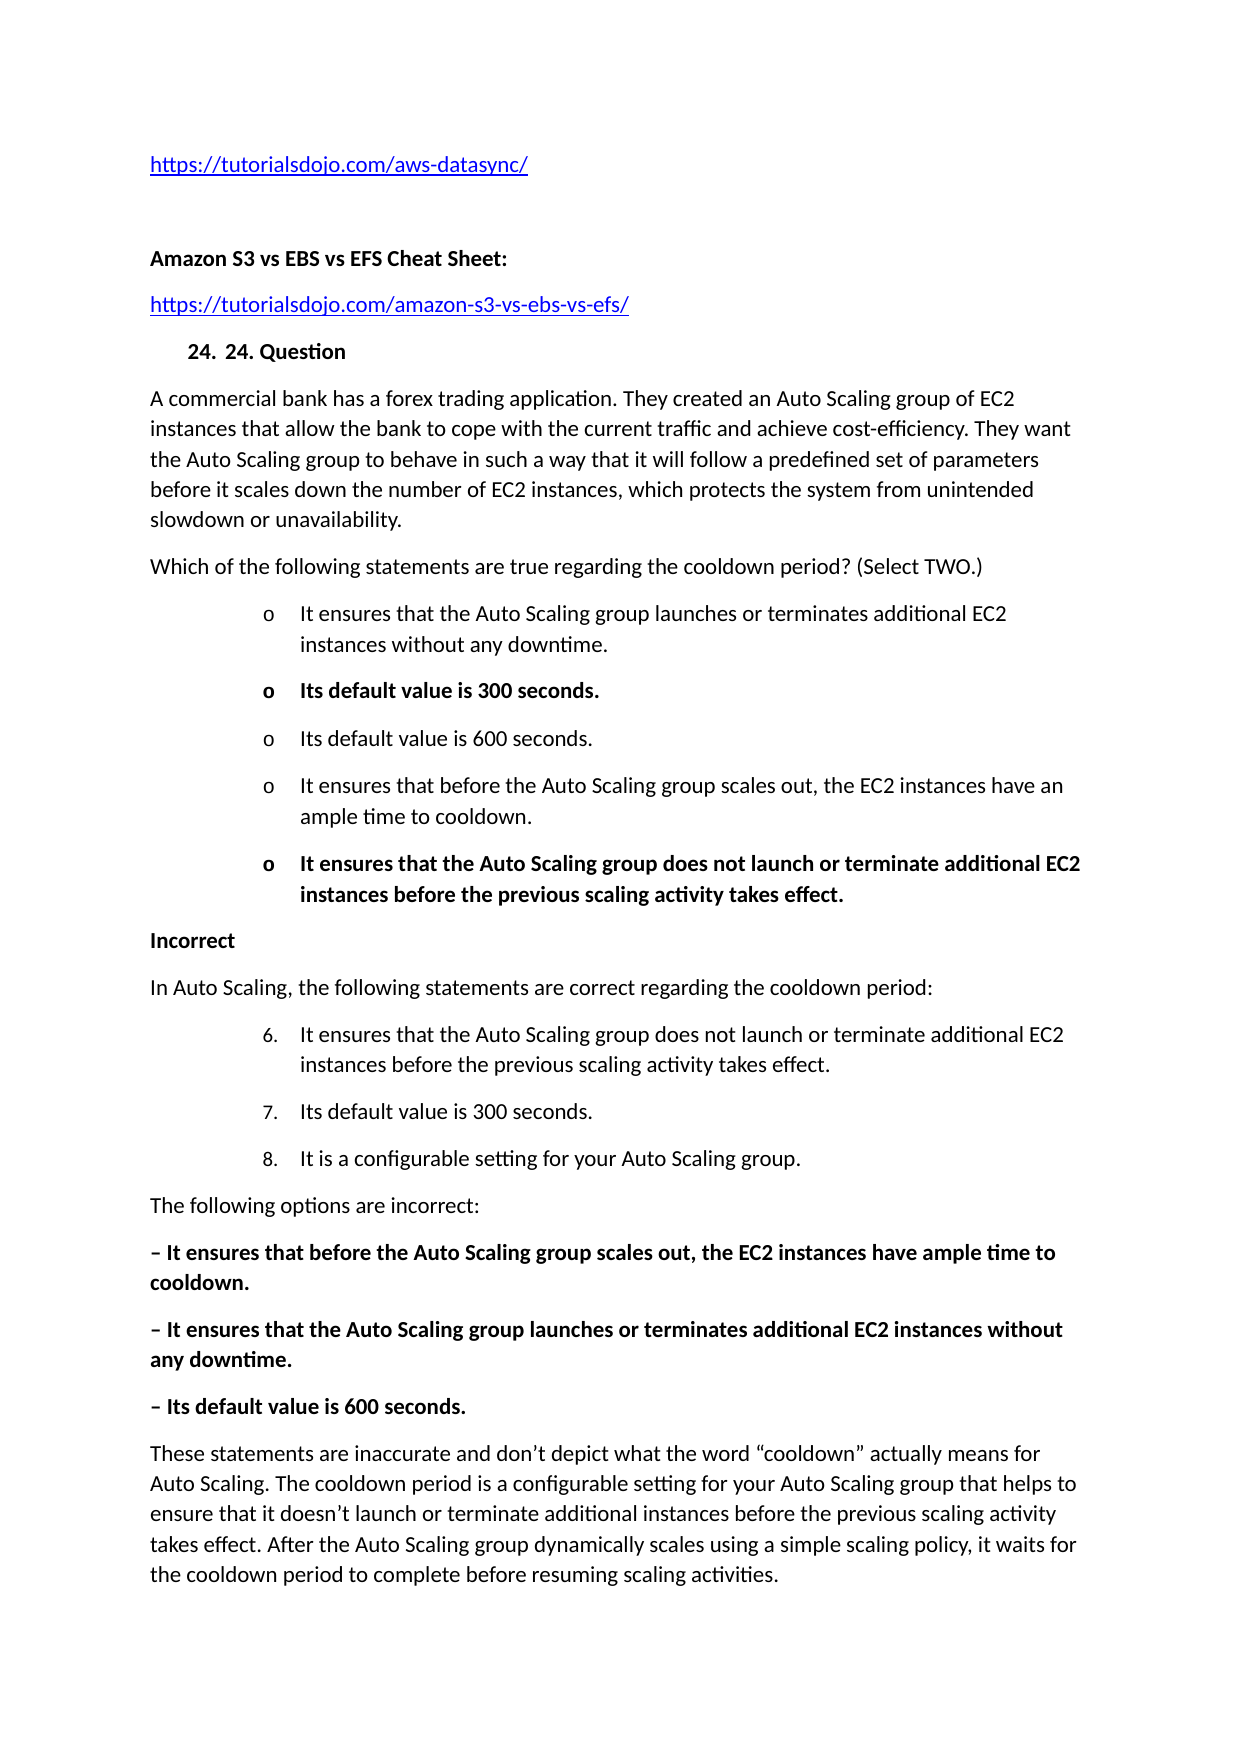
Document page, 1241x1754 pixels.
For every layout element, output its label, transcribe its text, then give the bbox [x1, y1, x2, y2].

list It ensures that the Auto Scaling group launches or terminates additional EC2 instances without any downtime. [262, 599, 1090, 658]
text A commercial bank has a forex trading application. They created an Auto Scaling group of EC2 instances that allow the bank to cope with the current traffic and achieve cost-efficiency. They want the Auto Scaling group to behave in such a way that it will follow a predefined set of parameters before it scales down the number of EC2 instances, which protects the system from unintended slowdown or unavailability. [150, 384, 1090, 533]
text The following options are incorrect: [150, 1191, 1090, 1219]
text Incorrect [150, 927, 1090, 954]
list It ensures that the Auto Scaling group does not launch or terminate additional EC2 instances before the previous scaling activity takes effect. [262, 849, 1090, 908]
list 24. Question [187, 337, 1090, 366]
text Which of the following statements are true regarding the cooldown period? (Select TWO.) [150, 552, 1090, 580]
text In Auto Scaling, the following statements are correct regarding the cooldown period: [150, 973, 1090, 1001]
list It is a configurable setting for your Auto Scaling group. [262, 1144, 1090, 1172]
list It ensures that the Auto Scaling group does not launch or terminate additional EC2 instances before the previous scaling activity takes effect. [262, 1020, 1090, 1078]
text https://tutorialsdojo.com/aws-datasync/ [150, 150, 1090, 178]
text Amazon S3 vs EBS vs EFS Cheat Sheet: [150, 244, 1090, 272]
text https://tutorialsdojo.com/amazon-s3-vs-ebs-vs-efs/ [150, 291, 1090, 319]
text – It ensures that the Auto Scaling group launches or terminates additional EC2 instances without any downtime. [150, 1315, 1090, 1373]
list Its default value is 300 seconds. [262, 1097, 1090, 1125]
list Its default value is 300 seconds. [262, 677, 1090, 705]
list It ensures that before the Auto Scaling group scales out, the EC2 instances have an ample time to cooldown. [262, 771, 1090, 830]
text – Its default value is 600 seconds. [150, 1392, 1090, 1420]
text These statements are inaccurate and don’t depict what the word “cooldown” actually means for Auto Scaling. The cooldown period is a configurable setting for your Auto Scaling group that helps to ensure that it doesn’t launch or terminate additional instances before the previous scaling activity takes effect. After the Auto Scaling group dynamically scales using a simple scaling policy, it waits for the cooldown period to complete before resuming scaling activities. [150, 1439, 1090, 1588]
text – It ensures that before the Auto Scaling group scales out, the EC2 instances have ample time to cooldown. [150, 1238, 1090, 1296]
list Its default value is 600 seconds. [262, 724, 1090, 752]
